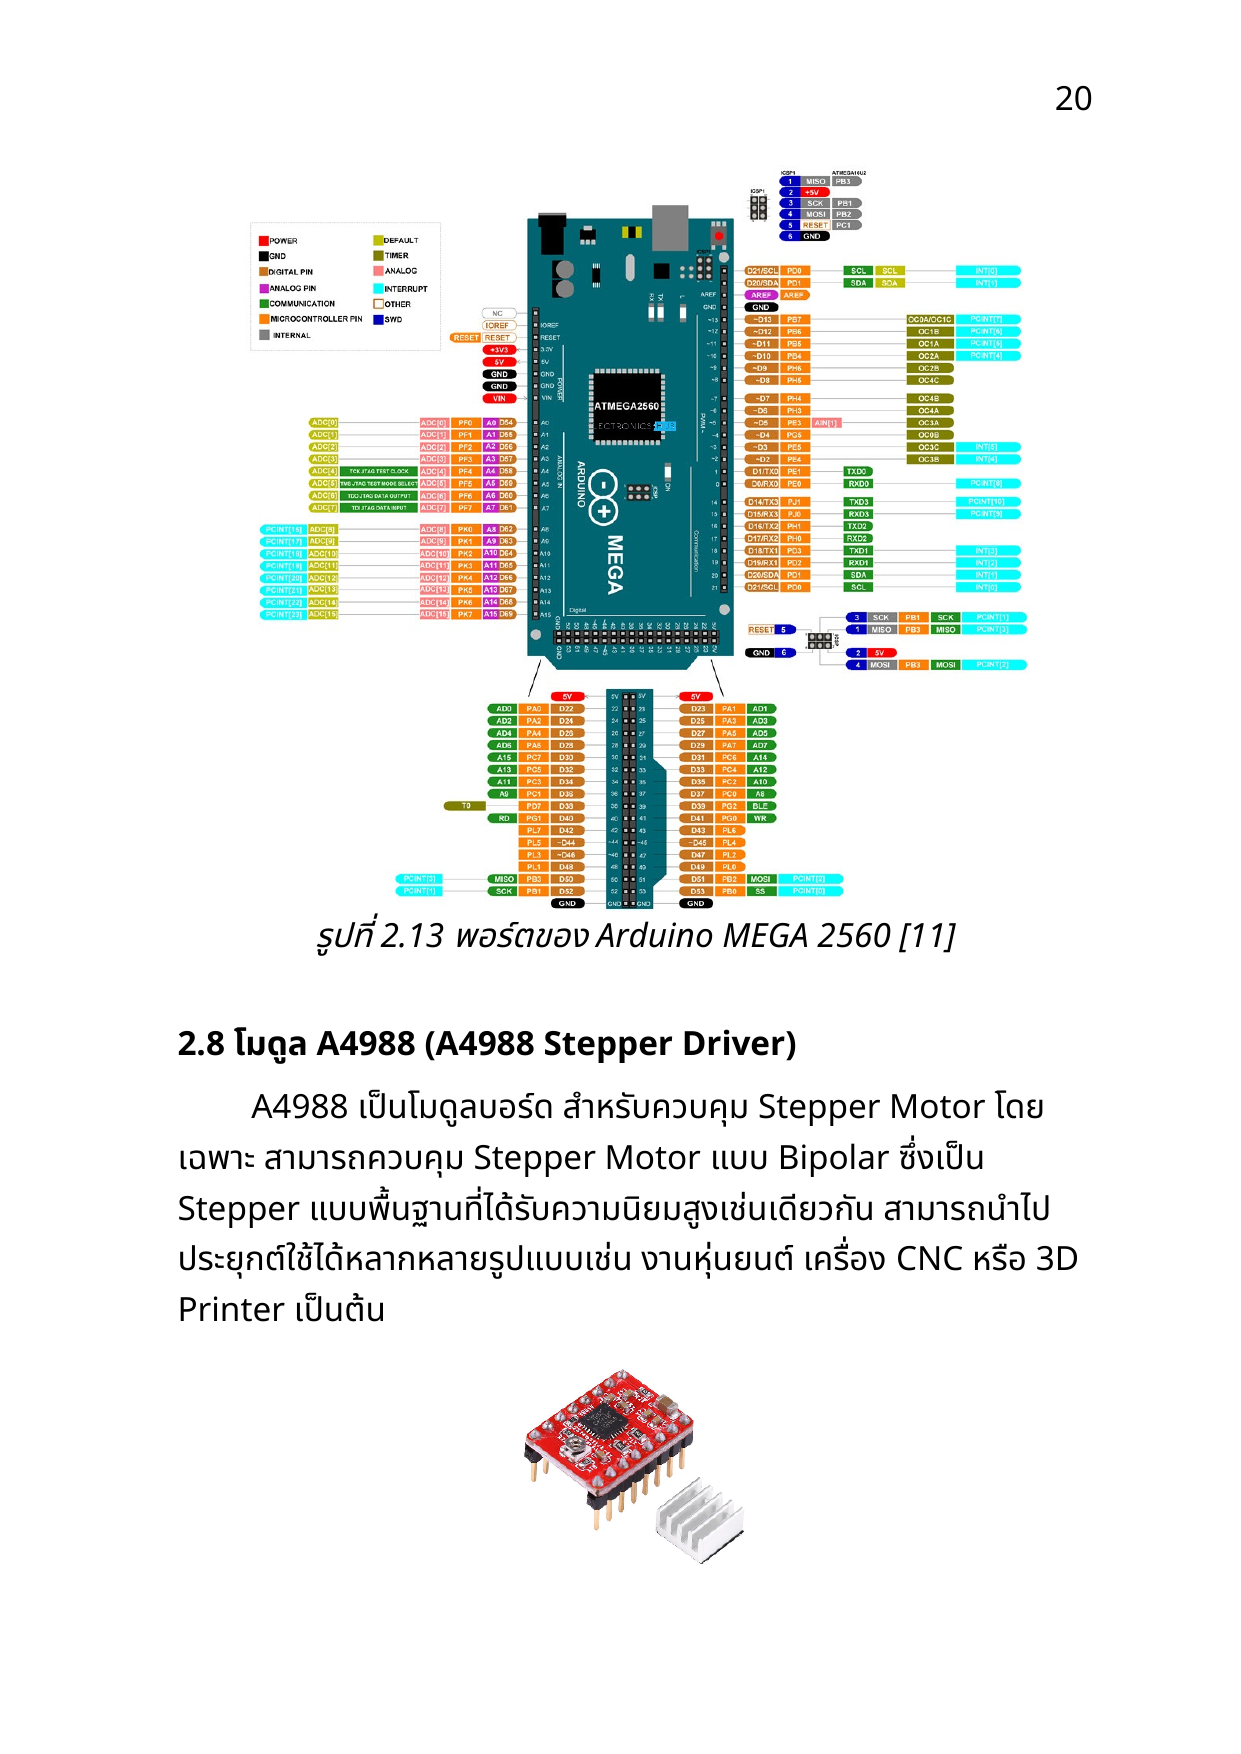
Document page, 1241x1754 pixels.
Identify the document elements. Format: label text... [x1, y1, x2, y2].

picture [504, 1336, 766, 1597]
text รูปที่ 2.13 พอร์ตของ Arduino MEGA 2560 [11] [177, 911, 1097, 962]
subtitle 2.8 โมดูล A4988 (A4988 Stepper Driver) [177, 1020, 1092, 1071]
text A4988 เป็นโมดูลบอร์ด สำหรับควบคุม Stepper Motor โดยเฉพาะ สามารถควบคุม Stepper Motor แบบ Bipolar ซึ่งเป็น Stepper แบบพื้นฐานที่ได้รับความนิยมสูงเช่นเดียวกัน สามารถนำไปประยุกต์ใช้ได้หลากหลายรูปแบบเช่น งานหุ่นยนต์ เครื่อง CNC หรือ 3D Printer เป็นต้น [177, 1083, 1092, 1336]
picture [245, 165, 1030, 912]
